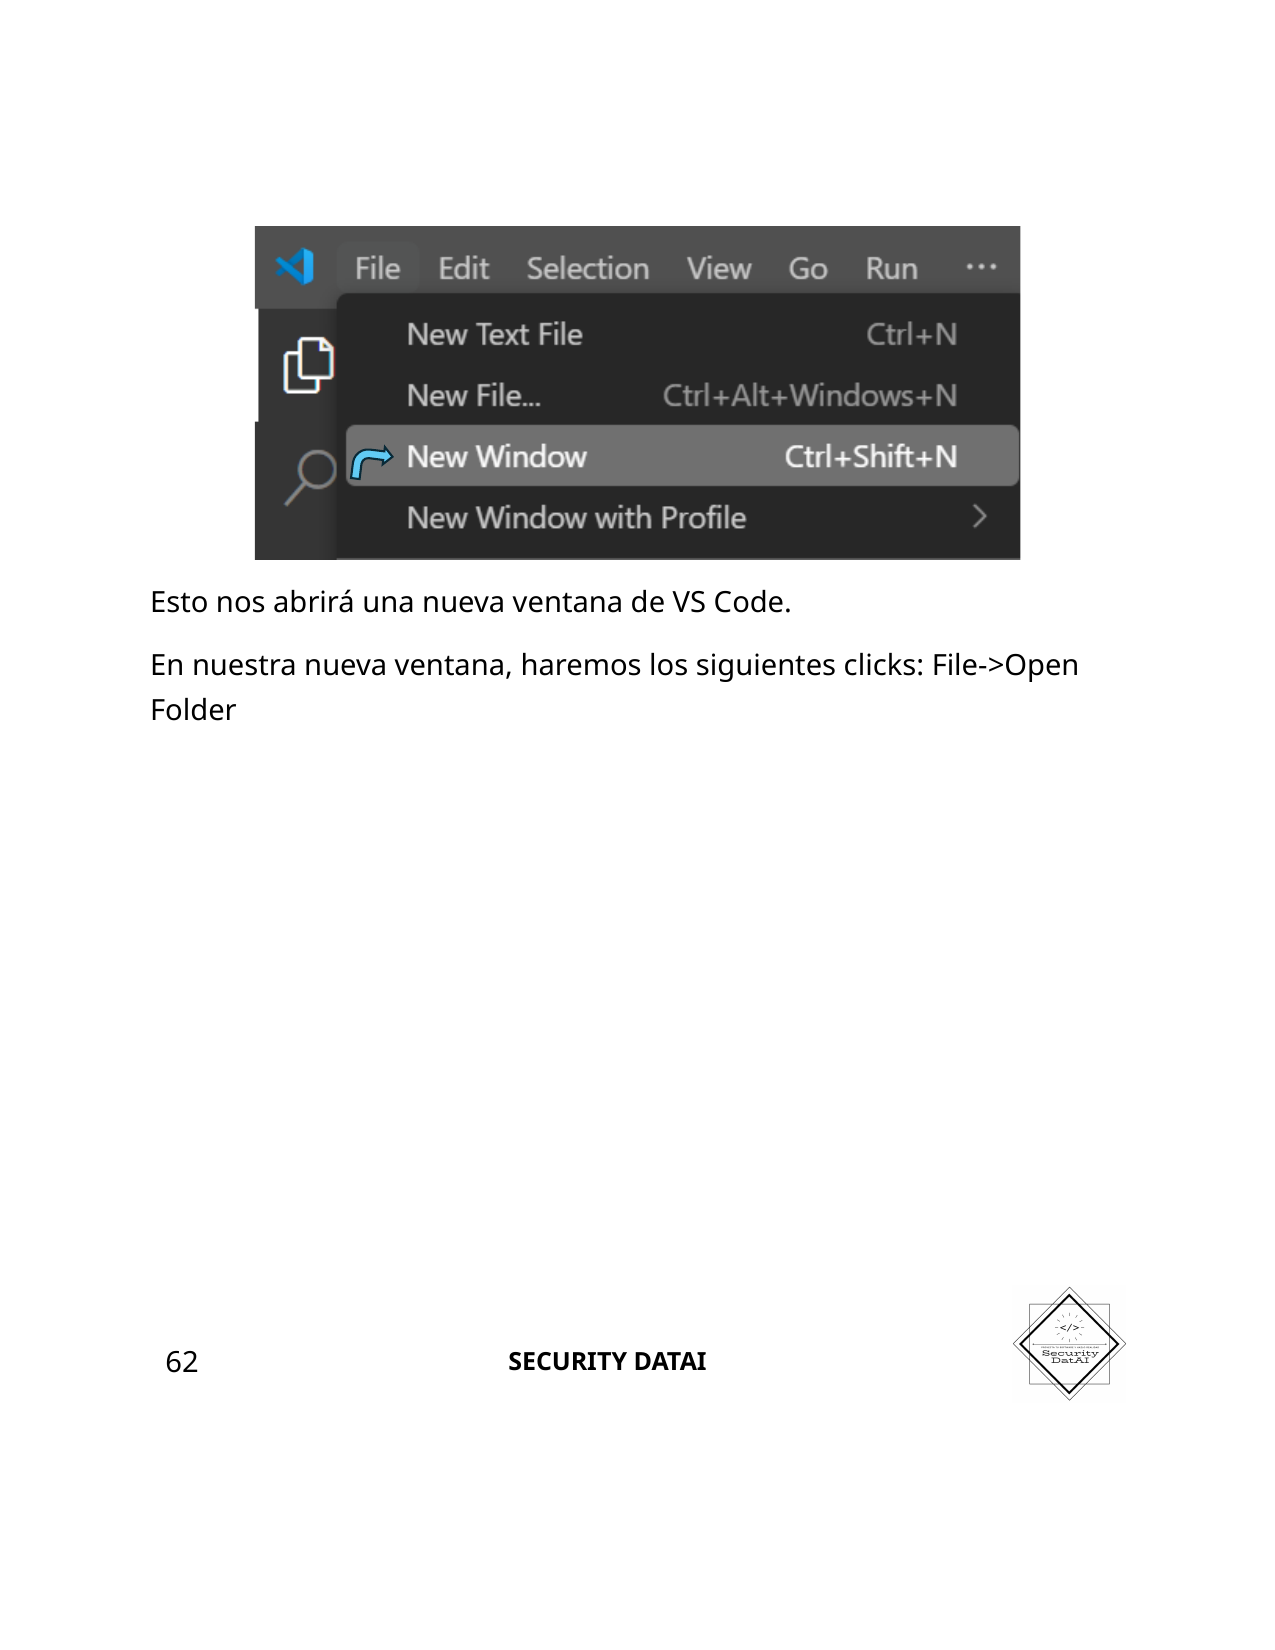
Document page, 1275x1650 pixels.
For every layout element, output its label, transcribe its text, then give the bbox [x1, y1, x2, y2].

text Esto nos abrirá una nueva ventana de VS Code. [150, 582, 1125, 621]
picture [254, 226, 1021, 560]
text En nuestra nueva ventana, haremos los siguientes clicks: File->Open Folder [150, 644, 1125, 729]
